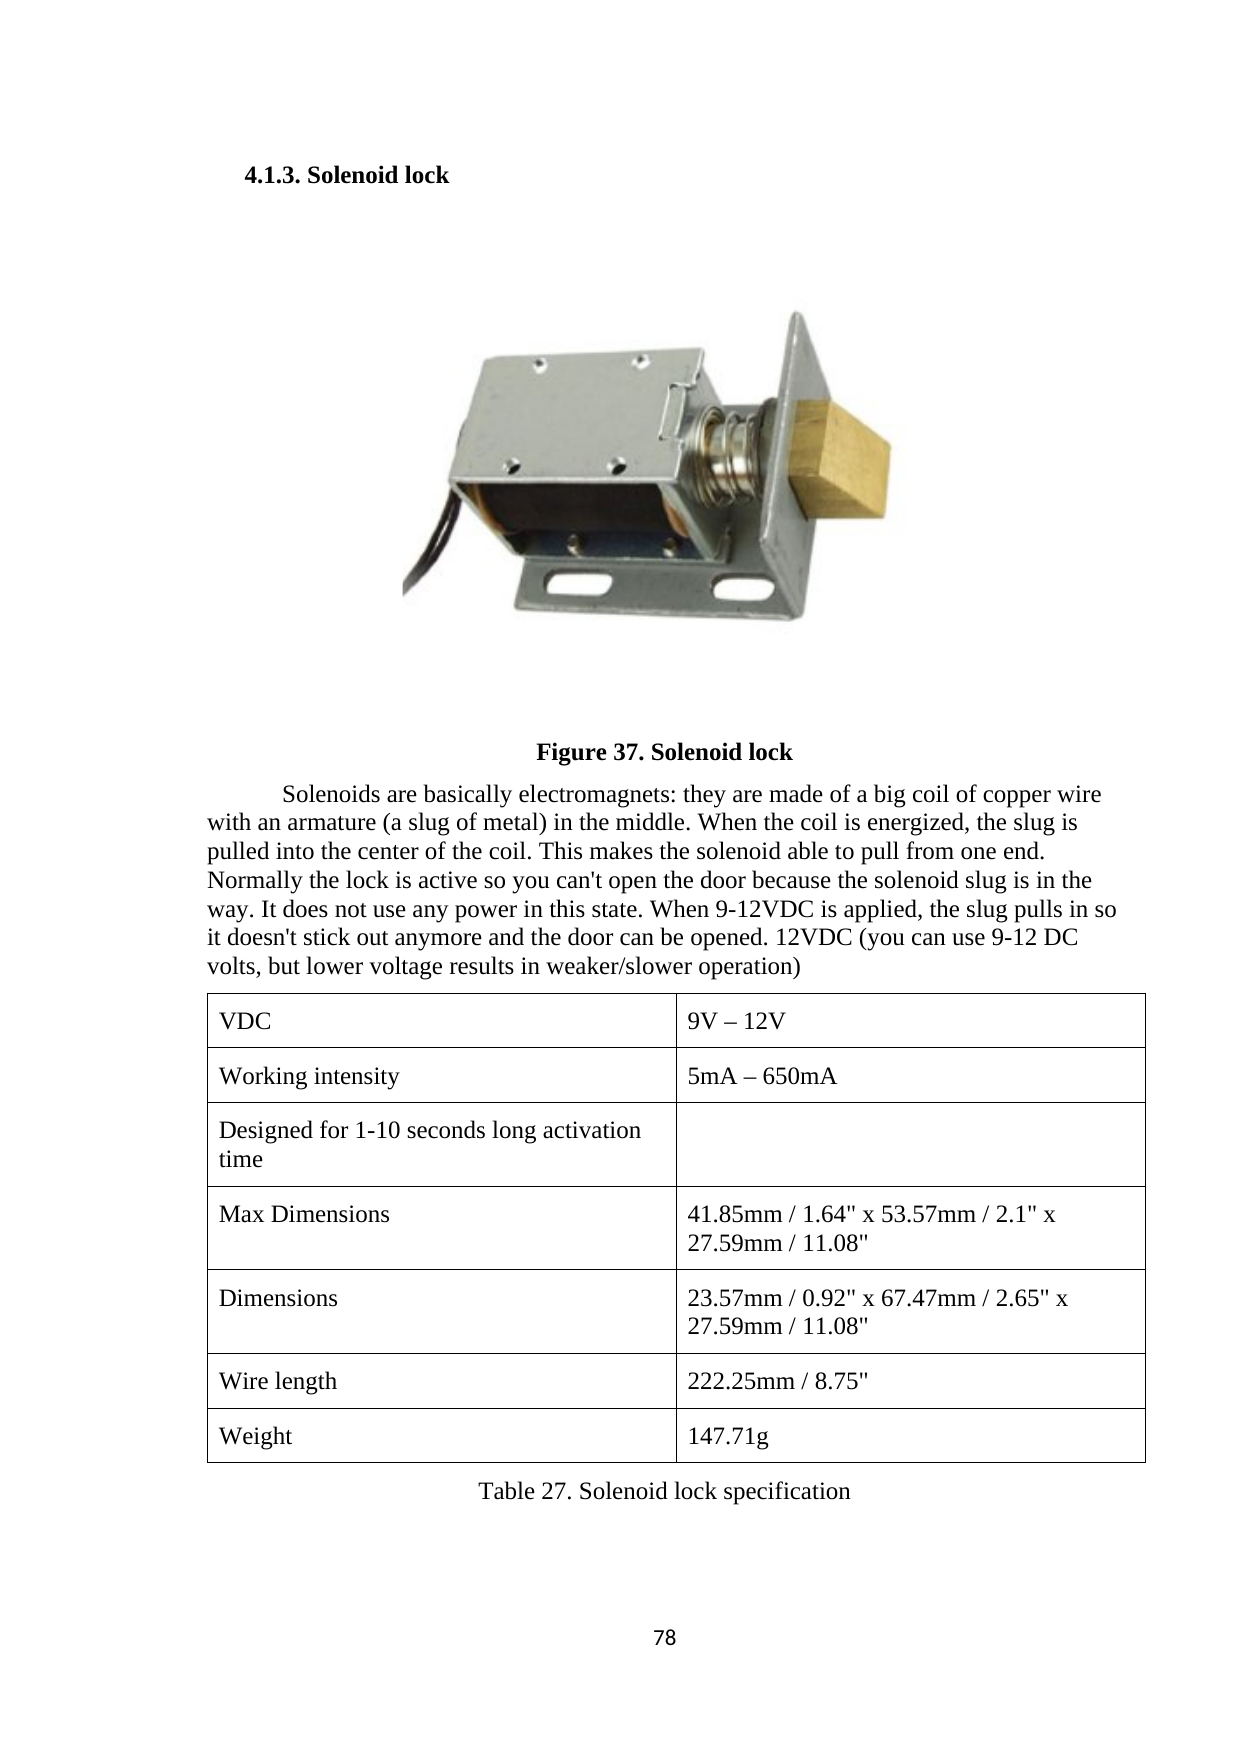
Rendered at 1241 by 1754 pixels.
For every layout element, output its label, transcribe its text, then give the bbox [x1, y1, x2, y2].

table_cell [677, 1103, 1145, 1186]
table_header VDC [208, 994, 676, 1047]
table_cell Max Dimensions [208, 1187, 676, 1269]
table_cell 147.71g [677, 1409, 1145, 1462]
table_cell Dimensions [208, 1270, 676, 1353]
table_cell Weight [208, 1409, 676, 1462]
table_cell 5mA – 650mA [677, 1048, 1145, 1102]
table_cell Designed for 1-10 seconds long activation time [208, 1103, 676, 1186]
text Figure 37. Solenoid lock [207, 737, 1122, 766]
text Solenoids are basically electromagnets: they are made of a big coil of copper wire with an armature (a slug of metal) in the middle. When the coil is energized, the slug is pulled into the center of the coil. This makes the solenoid able to pull from one end. Normally the lock is active so you can't open the door because the solenoid slug is in the way. It does not use any power in this state. When 9-12VDC is applied, the slug pulls in so it doesn't stick out anymore and the door can be opened. 12VDC (you can use 9-12 DC volts, but lower voltage results in weaker/slower operation) [207, 779, 1122, 980]
table_header 9V – 12V [677, 994, 1145, 1047]
text 4.1.3. Solenoid lock [207, 160, 1122, 189]
table_cell Wire length [208, 1354, 676, 1407]
table_cell Working intensity [208, 1048, 676, 1102]
text Table 27. Solenoid lock specification [207, 1476, 1122, 1504]
table_cell 23.57mm / 0.92" x 67.47mm / 2.65" x 27.59mm / 11.08" [677, 1270, 1145, 1353]
table_cell 41.85mm / 1.64" x 53.57mm / 2.1" x 27.59mm / 11.08" [677, 1187, 1145, 1269]
table_cell 222.25mm / 8.75" [677, 1354, 1145, 1407]
picture [402, 201, 927, 725]
